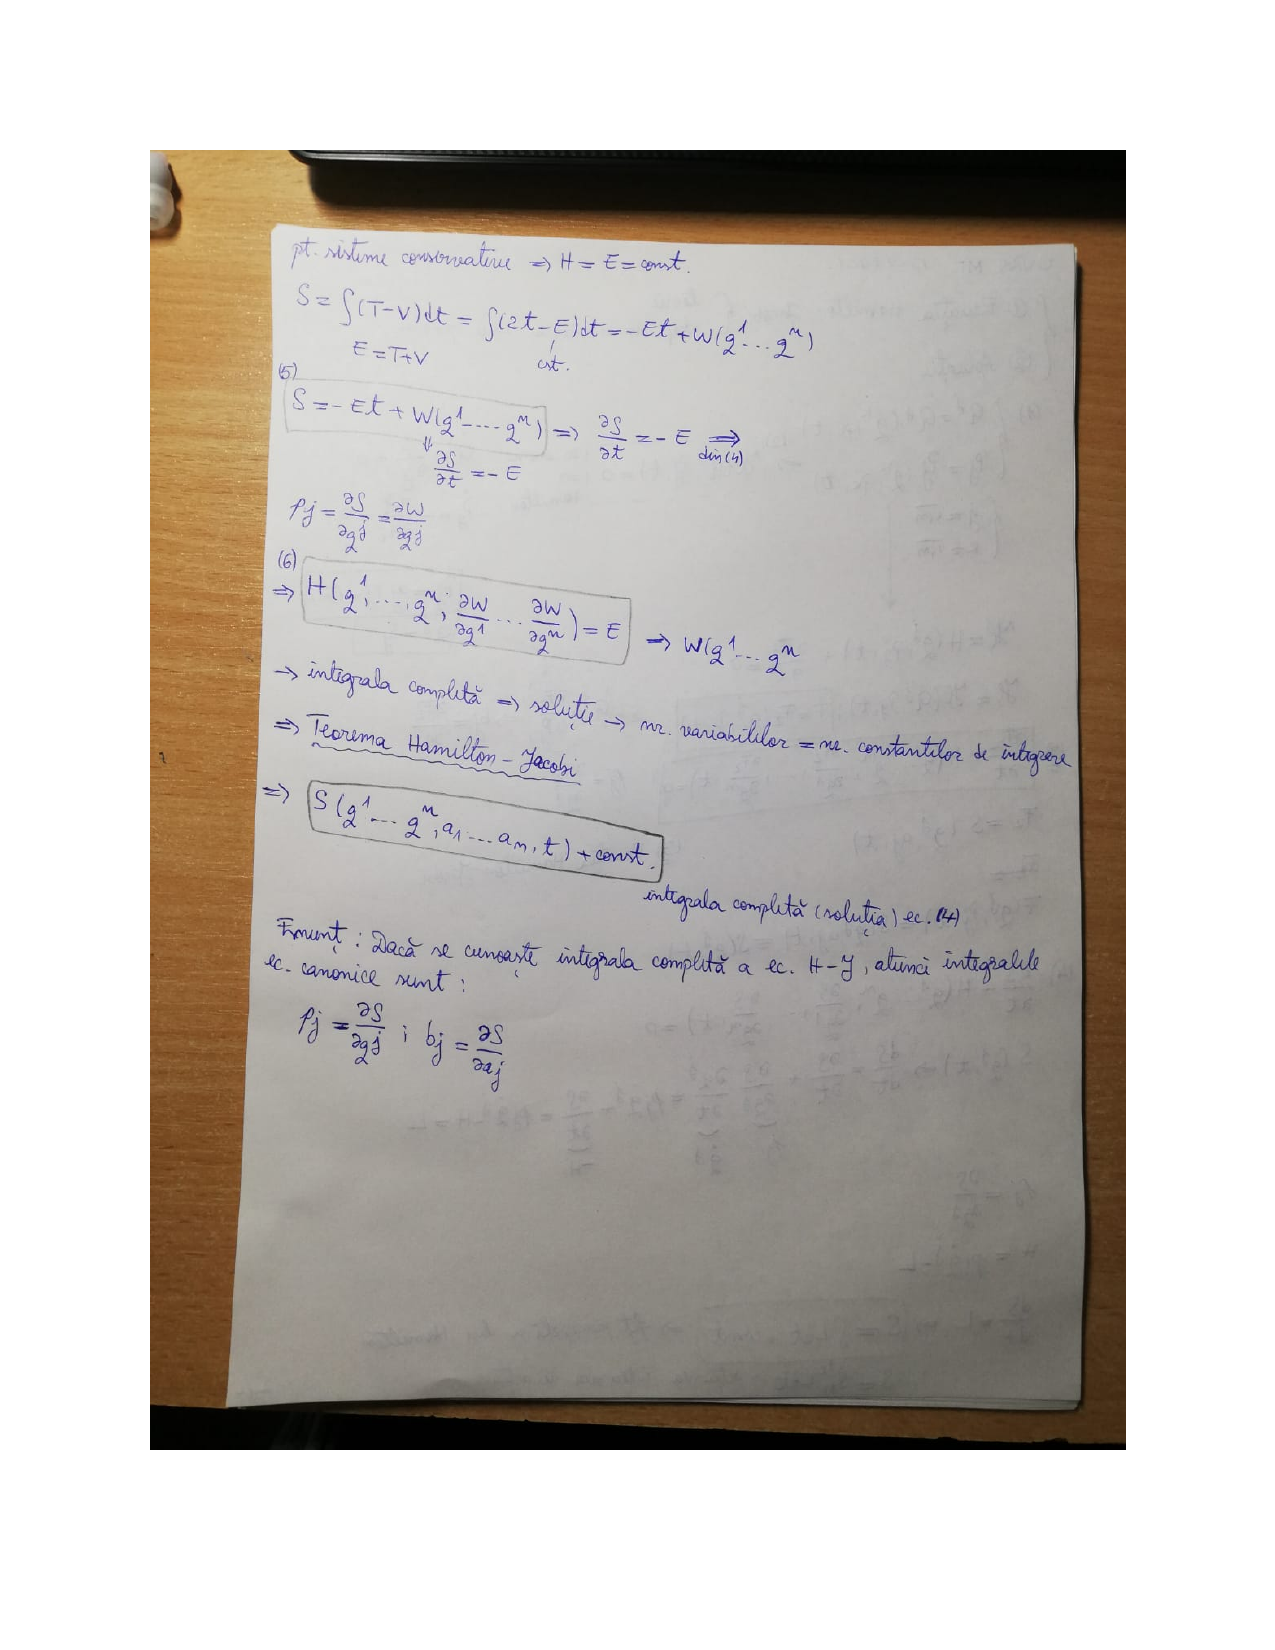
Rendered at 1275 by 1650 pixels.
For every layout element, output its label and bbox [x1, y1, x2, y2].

picture [150, 150, 1126, 1450]
